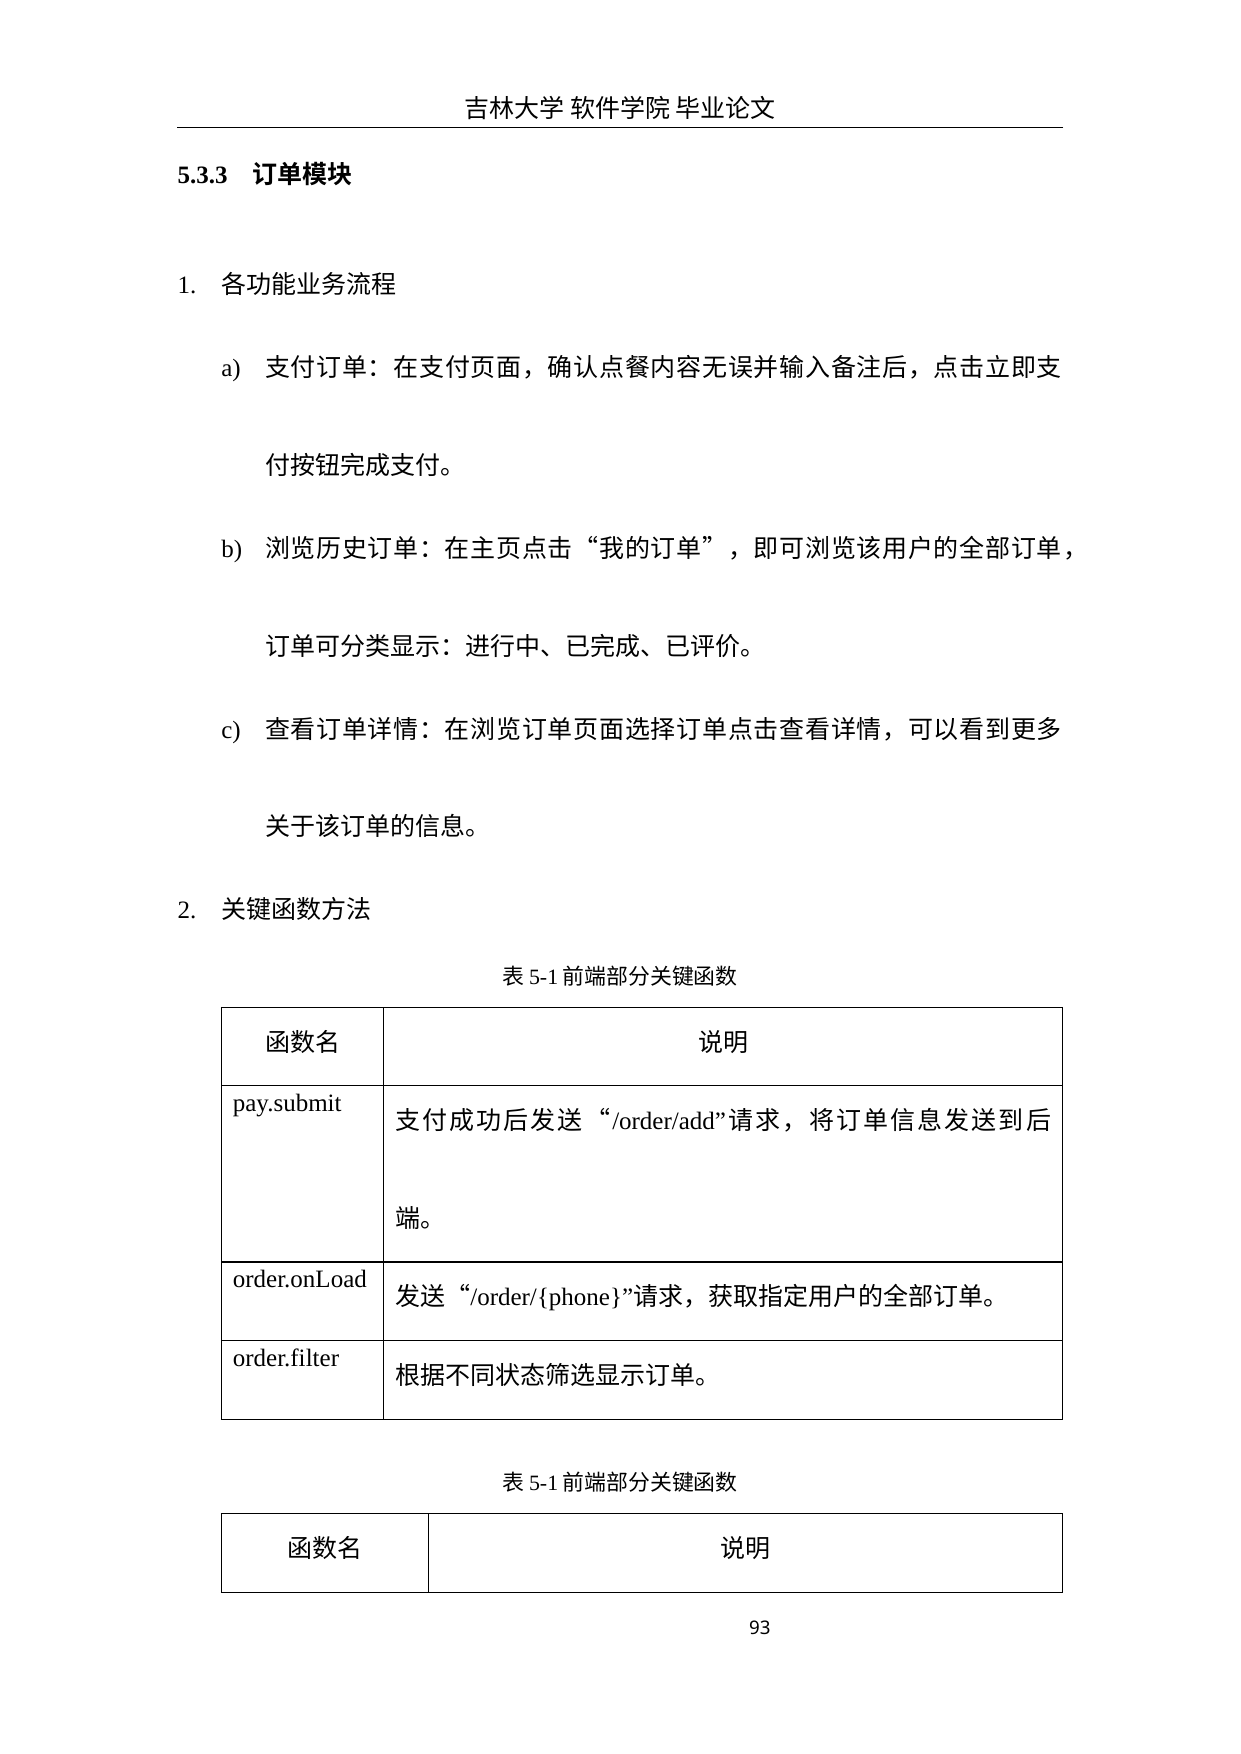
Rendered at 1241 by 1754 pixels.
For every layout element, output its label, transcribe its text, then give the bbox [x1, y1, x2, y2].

table_cell 发送“/order/{phone}”请求，获取指定用户的全部订单。 [384, 1263, 1062, 1340]
table_header 说明 [429, 1514, 1062, 1592]
list 支付订单：在支付页面，确认点餐内容无误并输入备注后，点击立即支付按钮完成支付。 [221, 333, 1063, 496]
table_cell order.onLoad [222, 1263, 383, 1340]
table_cell order.filter [222, 1341, 383, 1418]
text 表5-1前端部分关键函数 [177, 958, 1063, 991]
list 各功能业务流程 [177, 250, 1063, 315]
table_header 函数名 [222, 1514, 428, 1592]
table_cell 根据不同状态筛选显示订单。 [384, 1341, 1062, 1418]
table_cell pay.submit [222, 1086, 383, 1261]
subtitle 订单模块 [177, 140, 1063, 205]
list 浏览历史订单：在主页点击“我的订单”，即可浏览该用户的全部订单，订单可分类显示：进行中、已完成、已评价。 [221, 514, 1063, 677]
table_cell 支付成功后发送“/order/add”请求，将订单信息发送到后端。 [384, 1086, 1062, 1261]
table_header 函数名 [222, 1008, 383, 1085]
text 表5-1前端部分关键函数 [177, 1465, 1063, 1497]
list 查看订单详情：在浏览订单页面选择订单点击查看详情，可以看到更多关于该订单的信息。 [221, 695, 1063, 857]
list 关键函数方法 [177, 875, 1063, 940]
table_header 说明 [384, 1008, 1062, 1085]
